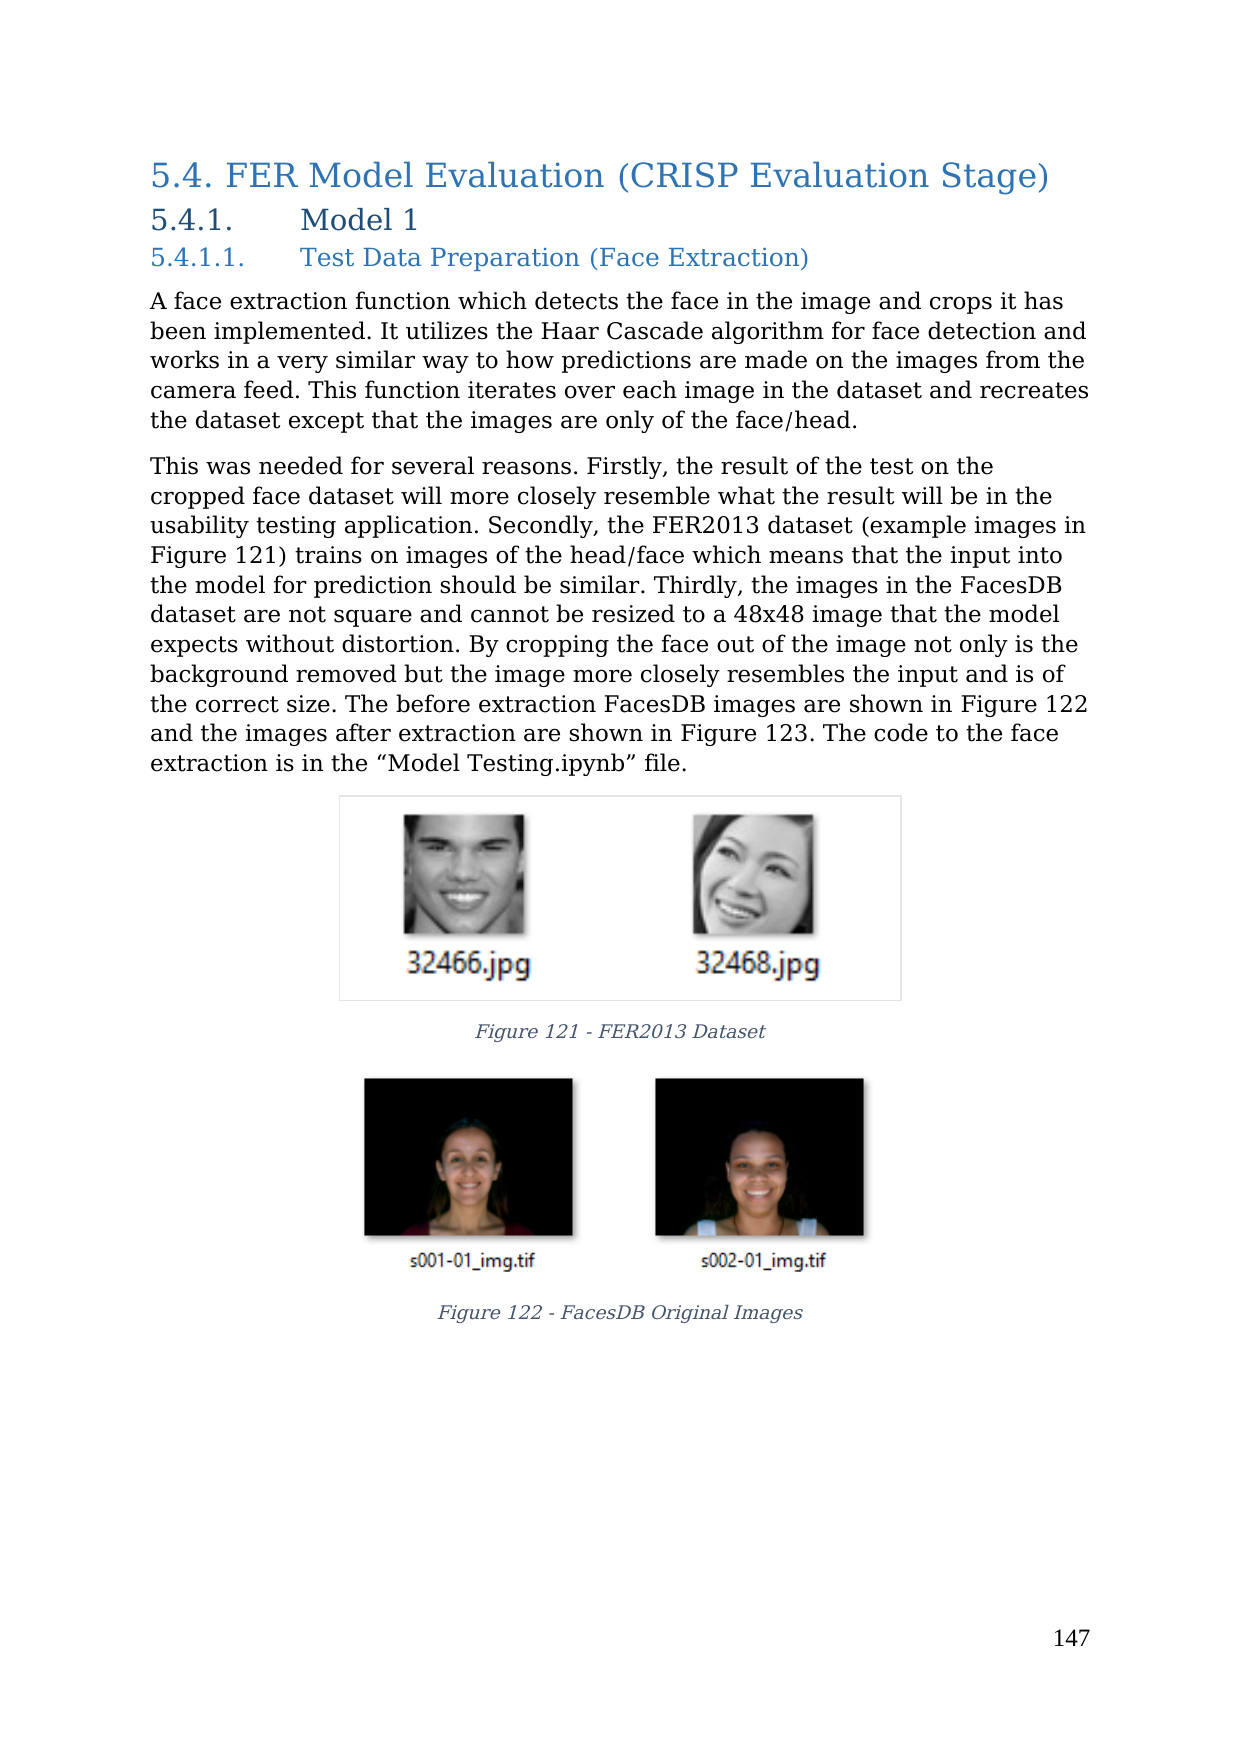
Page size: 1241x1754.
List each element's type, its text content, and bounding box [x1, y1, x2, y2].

text A face extraction function which detects the face in the image and crops it has been implemented. It utilizes the Haar Cascade algorithm for face detection and works in a very similar way to how predictions are made on the images from the camera feed. This function iterates over each image in the dataset and recreates the dataset except that the images are only of the face/head. [150, 287, 1090, 433]
picture [338, 1063, 903, 1283]
subtitle Test Data Preparation (Face Extraction) [150, 242, 1090, 272]
text Figure 122 - FacesDB Original Images [150, 1301, 1090, 1323]
text Figure 121 - FER2013 Dataset [150, 1020, 1090, 1043]
picture [340, 797, 900, 1000]
text This was needed for several reasons. Firstly, the result of the test on the cropped face dataset will more closely resemble what the result will be in the usability testing application. Secondly, the FER2013 dataset (example images in Figure 121) trains on images of the head/face which means that the input into the model for prediction should be similar. Thirdly, the images in the FacesDB dataset are not square and cannot be resized to a 48x48 image that the model expects without distortion. By cropping the face out of the image not only is the background removed but the image more closely resembles the input and is of the correct size. The before extraction FacesDB images are shown in Figure 122 and the images after extraction are shown in Figure 123. The code to the face extraction is in the “Model Testing.ipynb” file. [150, 452, 1090, 776]
subtitle FER Model Evaluation (CRISP Evaluation Stage) [150, 154, 1090, 194]
subtitle Model 1 [150, 201, 1090, 236]
